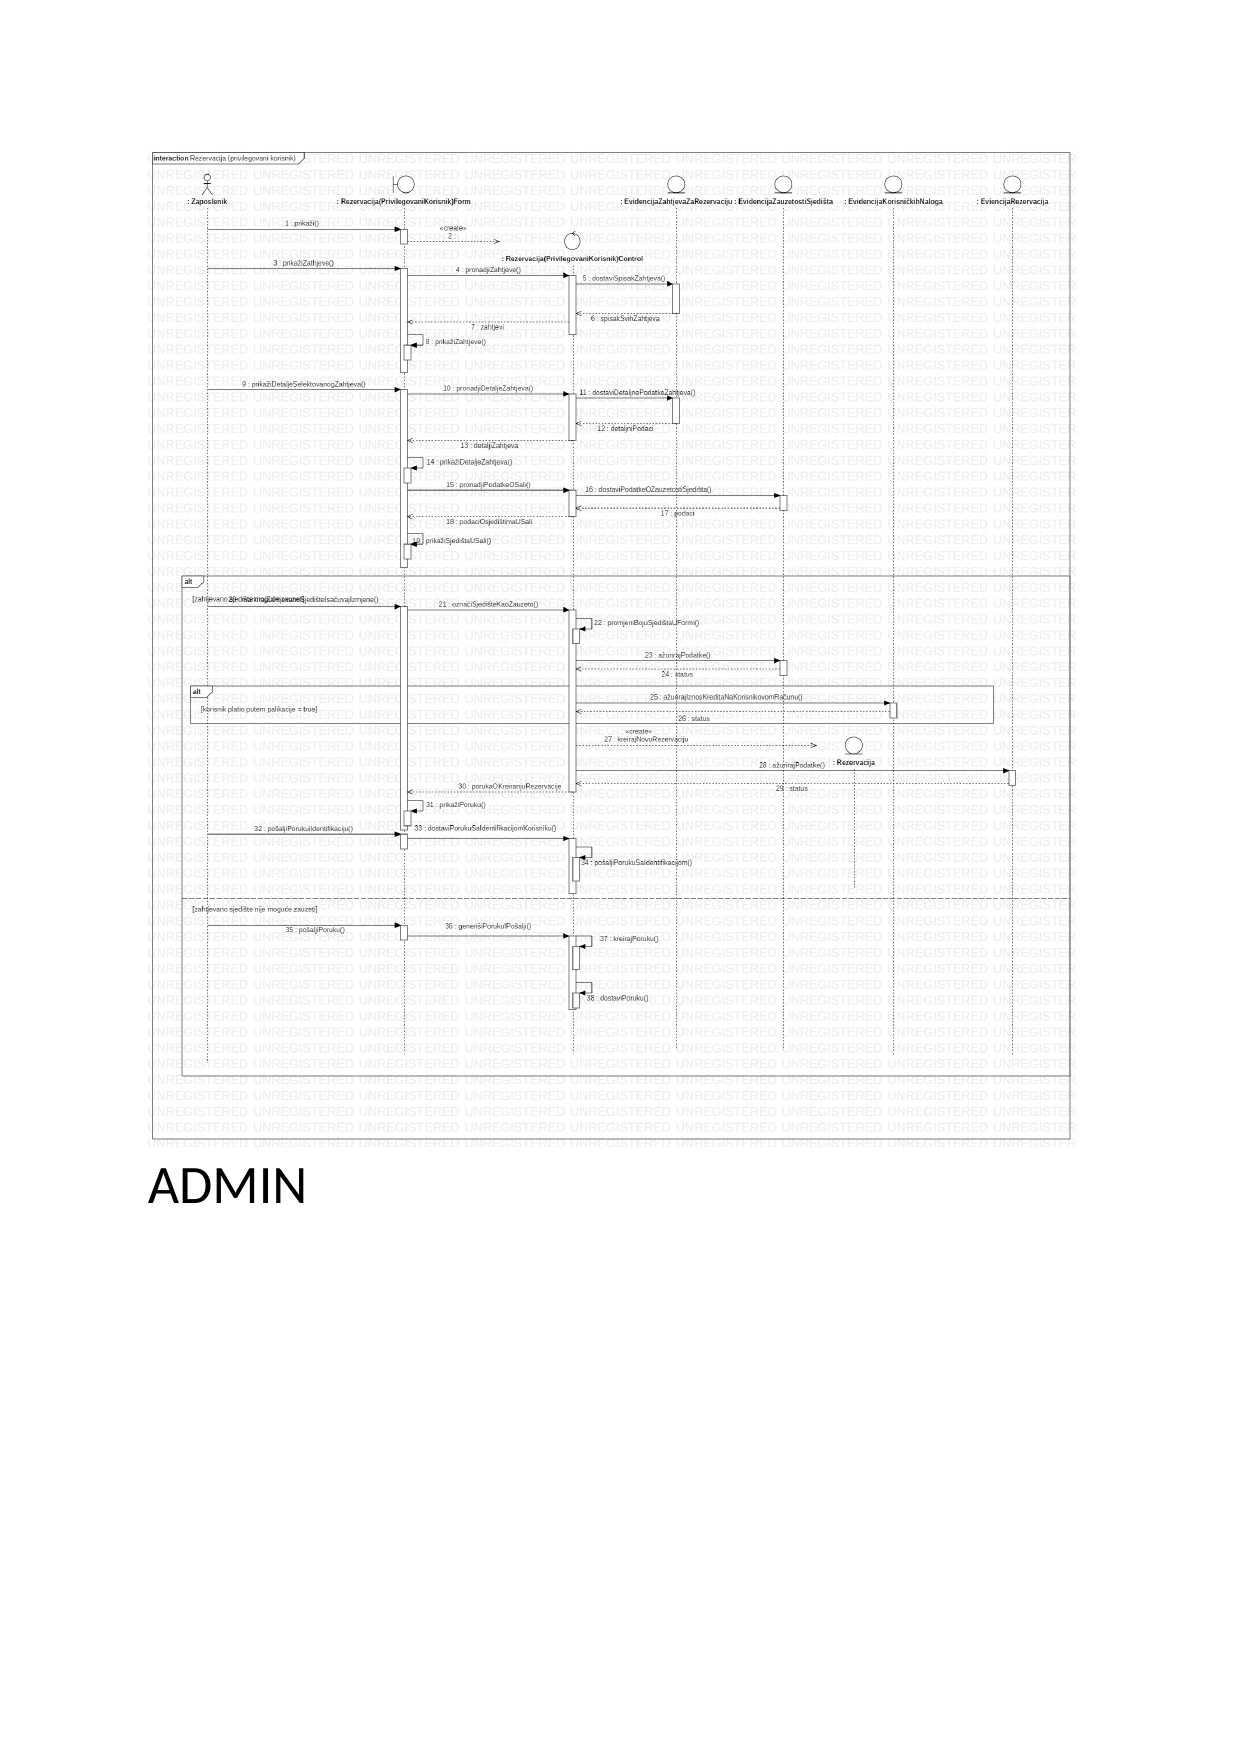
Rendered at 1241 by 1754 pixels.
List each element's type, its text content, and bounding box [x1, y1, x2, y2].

picture [147, 147, 1078, 1147]
